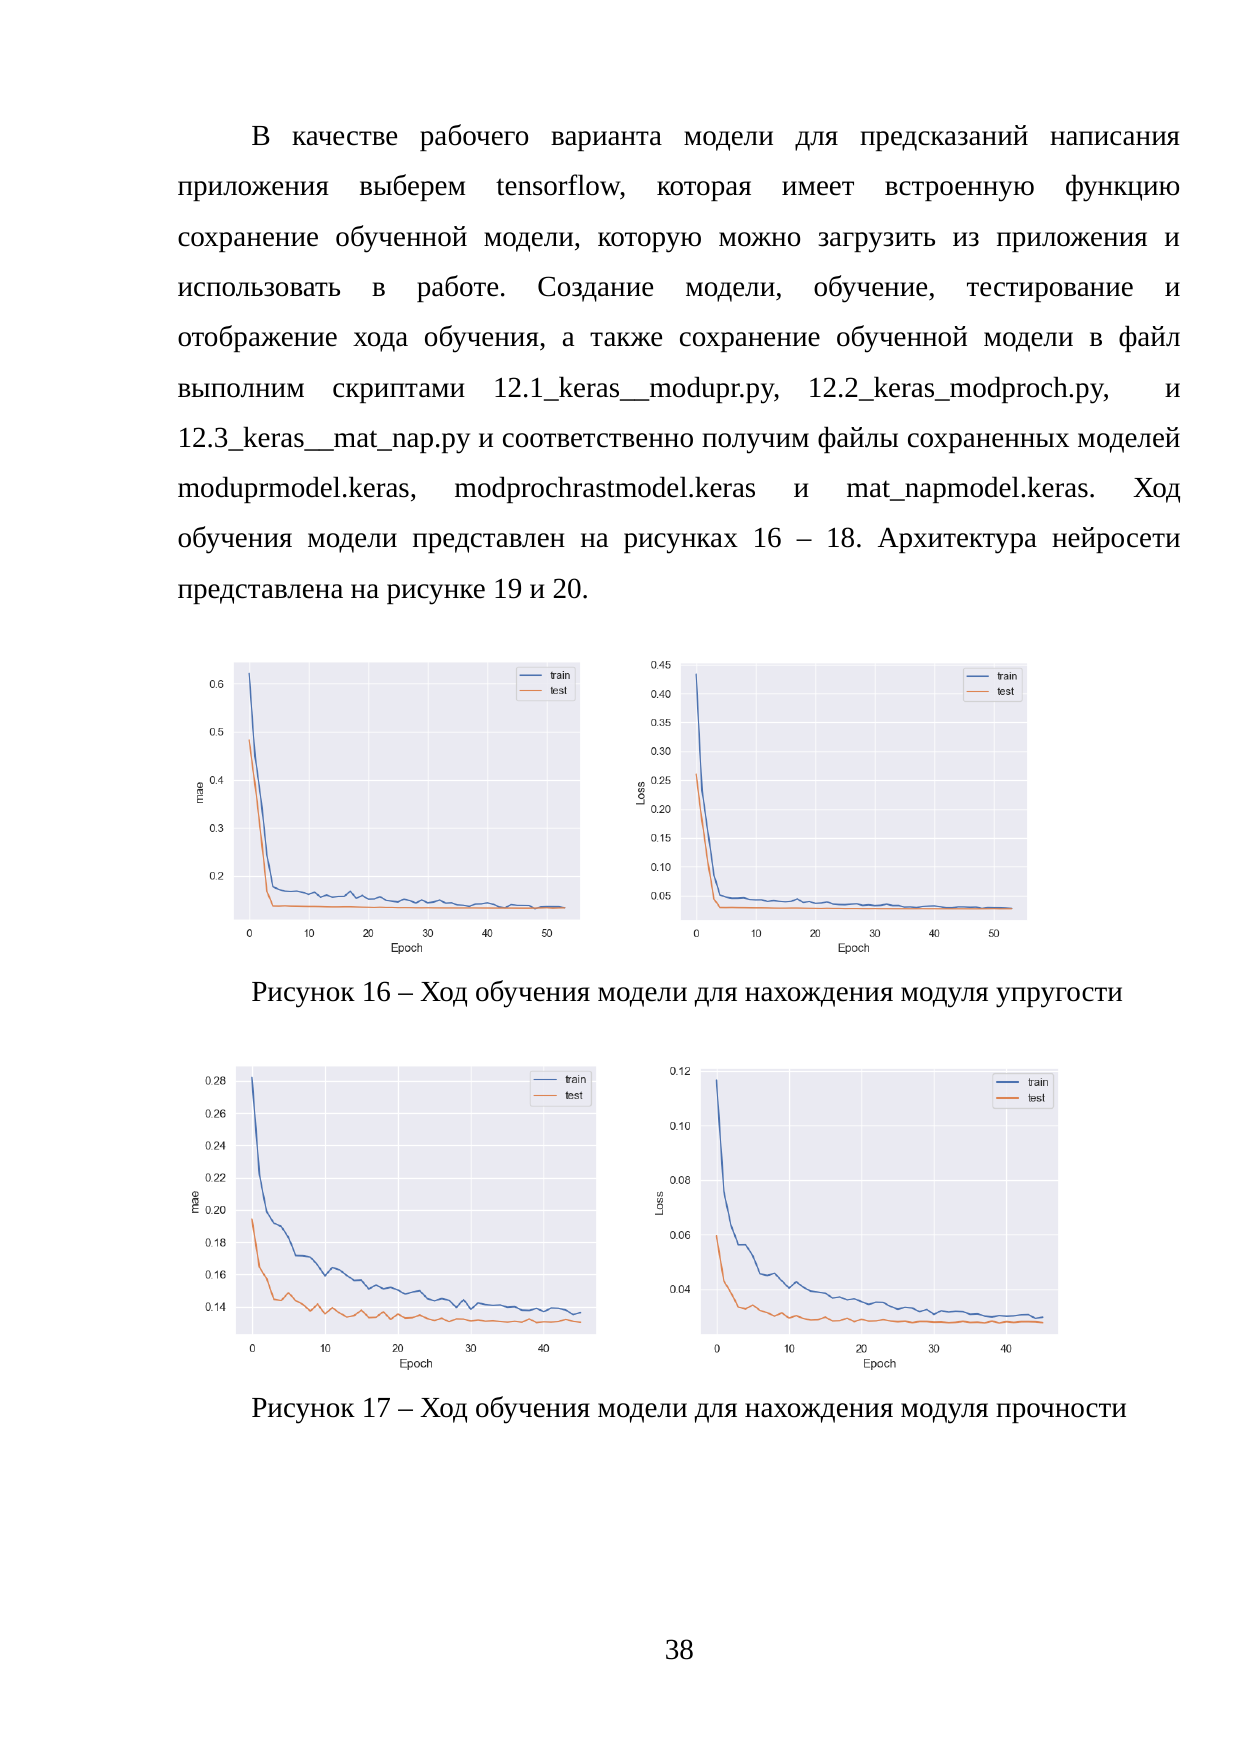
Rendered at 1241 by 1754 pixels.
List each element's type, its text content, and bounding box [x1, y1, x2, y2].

picture [177, 621, 1072, 957]
picture [177, 1024, 1105, 1373]
text В качестве рабочего варианта модели для предсказаний написания приложения выберем tensorflow, которая имеет встроенную функцию сохранение обученной модели, которую можно загрузить из приложения и использовать в работе. Создание модели, обучение, тестирование и отображение хода обучения, а также сохранение обученной модели в файл выполним скриптами 12.1_keras__modupr.py, 12.2_keras_modproch.py, и 12.3_keras__mat_nap.py и соответственно получим файлы сохраненных моделей moduprmodel.keras, modprochrastmodel.keras и mat_napmodel.keras. Ход обучения модели представлен на рисунках 16 – 18. Архитектура нейросети представлена на рисунке 19 и 20. [177, 118, 1181, 604]
text Рисунок 16 – Ход обучения модели для нахождения модуля упругости [177, 974, 1181, 1007]
text Рисунок 17 – Ход обучения модели для нахождения модуля прочности [177, 1390, 1181, 1423]
